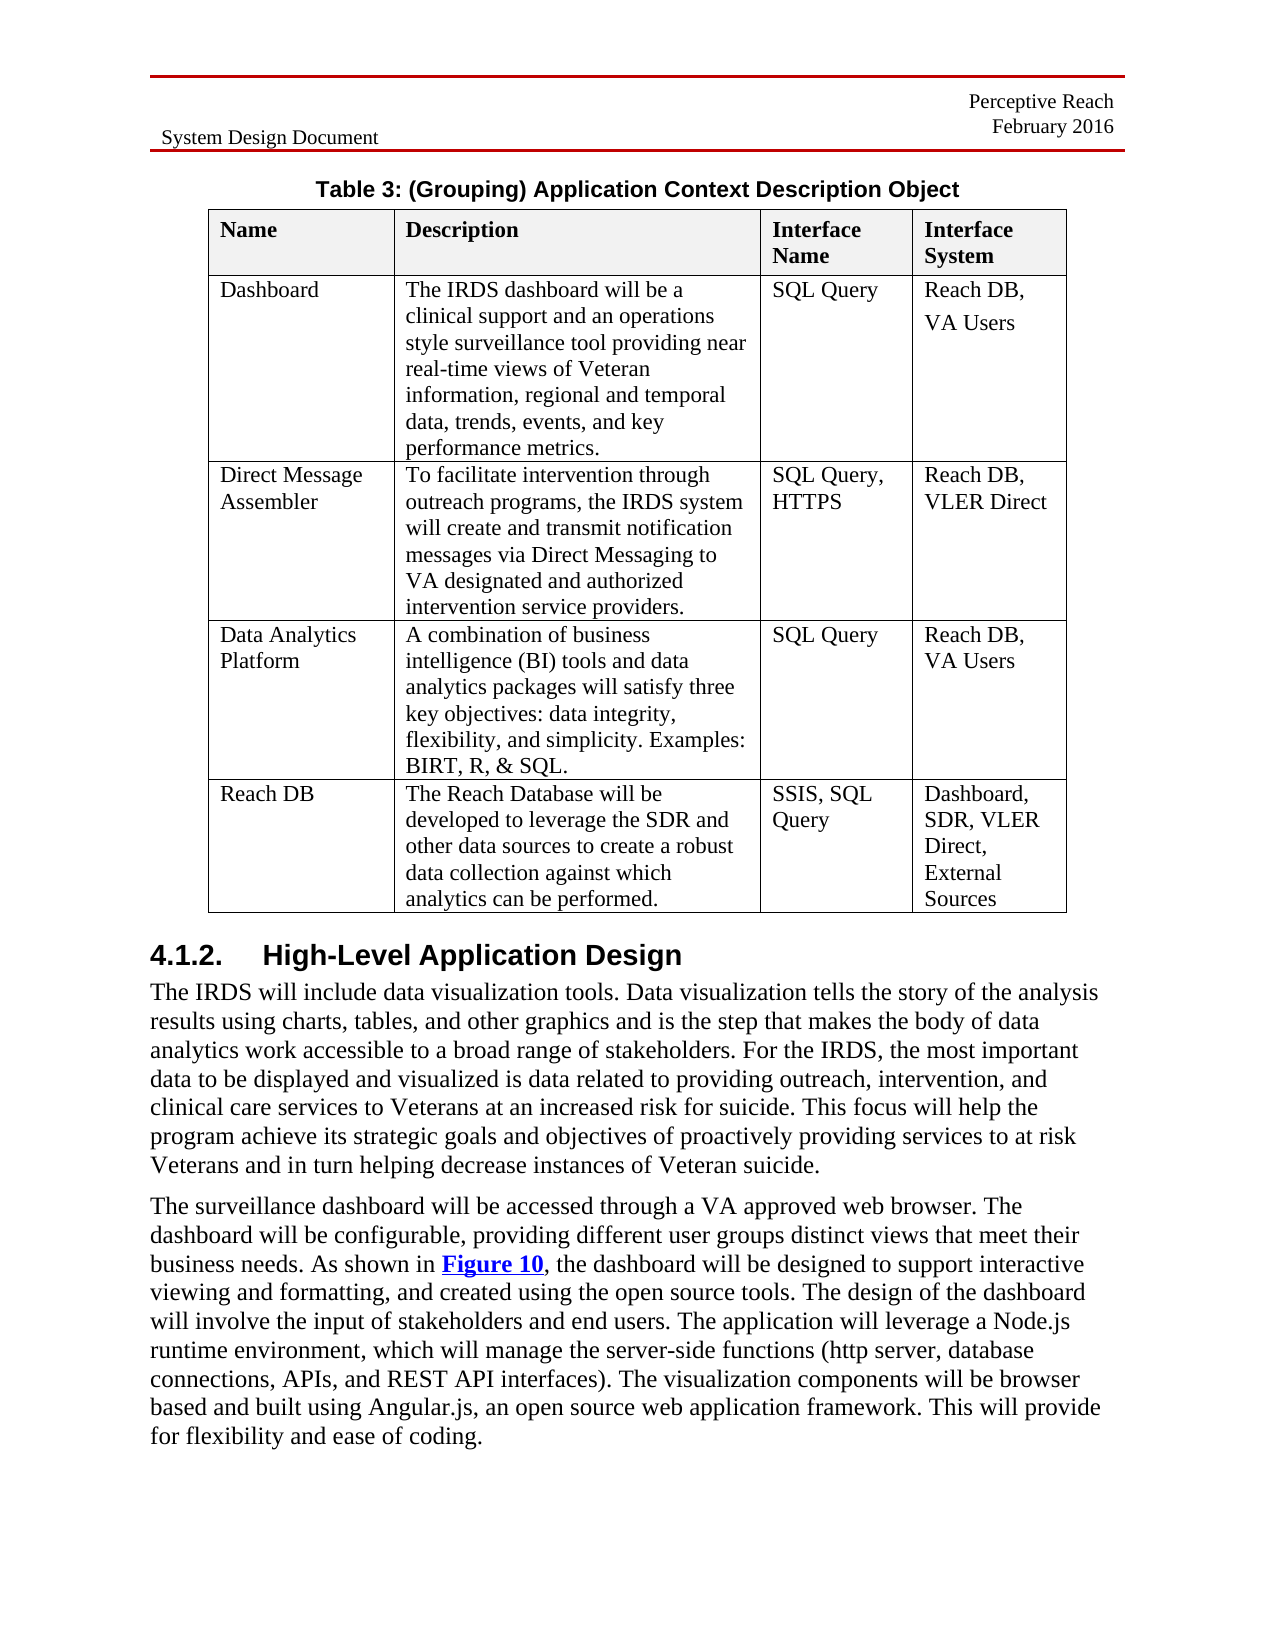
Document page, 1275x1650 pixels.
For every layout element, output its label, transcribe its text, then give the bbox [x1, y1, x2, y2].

table_cell SQL Query, HTTPS [761, 462, 912, 620]
subtitle High-Level Application Design [150, 938, 1125, 971]
table_cell The Reach Database will be developed to leverage the SDR and other data sources to create a robust data collection against which analytics can be performed. [395, 780, 760, 912]
table_cell Reach DB [209, 780, 394, 912]
table_cell Reach DB, VLER Direct [913, 462, 1066, 620]
table_header Name [209, 210, 394, 275]
text The surveillance dashboard will be accessed through a VA approved web browser. The dashboard will be configurable, providing different user groups distinct views that meet their business needs. As shown in Figure 10, the dashboard will be designed to support interactive viewing and formatting, and created using the open source tools. The design of the dashboard will involve the input of stakeholders and end users. The application will leverage a Node.js runtime environment, which will manage the server-side functions (http server, database connections, APIs, and REST API interfaces). The visualization components will be browser based and built using Angular.js, an open source web application framework. This will provide for flexibility and ease of coding. [150, 1191, 1125, 1450]
table_cell Dashboard, SDR, VLER Direct, External Sources [913, 780, 1066, 912]
table_cell The IRDS dashboard will be a clinical support and an operations style surveillance tool providing near real-time views of Veteran information, regional and temporal data, trends, events, and key performance metrics. [395, 276, 760, 461]
table_header Interface Name [761, 210, 912, 275]
table_header Interface System [913, 210, 1066, 275]
table_cell Dashboard [209, 276, 394, 461]
text The IRDS will include data visualization tools. Data visualization tells the story of the analysis results using charts, tables, and other graphics and is the step that makes the body of data analytics work accessible to a broad range of stakeholders. For the IRDS, the most important data to be displayed and visualized is data related to providing outreach, intervention, and clinical care services to Veterans at an increased risk for suicide. This focus will help the program achieve its strategic goals and objectives of proactively providing services to at risk Veterans and in turn helping decrease instances of Veteran suicide. [150, 977, 1125, 1179]
table_cell Data Analytics Platform [209, 621, 394, 779]
table_cell Reach DB, VA Users [913, 276, 1066, 461]
table_cell To facilitate intervention through outreach programs, the IRDS system will create and transmit notification messages via Direct Messaging to VA designated and authorized intervention service providers. [395, 462, 760, 620]
text Table 3: (Grouping) Application Context Description Object [150, 176, 1125, 202]
table_header Description [395, 210, 760, 275]
table_cell SQL Query [761, 276, 912, 461]
table_cell Reach DB, VA Users [913, 621, 1066, 779]
table_cell Direct Message Assembler [209, 462, 394, 620]
table_cell SSIS, SQL Query [761, 780, 912, 912]
table_cell SQL Query [761, 621, 912, 779]
table_cell A combination of business intelligence (BI) tools and data analytics packages will satisfy three key objectives: data integrity, flexibility, and simplicity. Examples: BIRT, R, & SQL. [395, 621, 760, 779]
